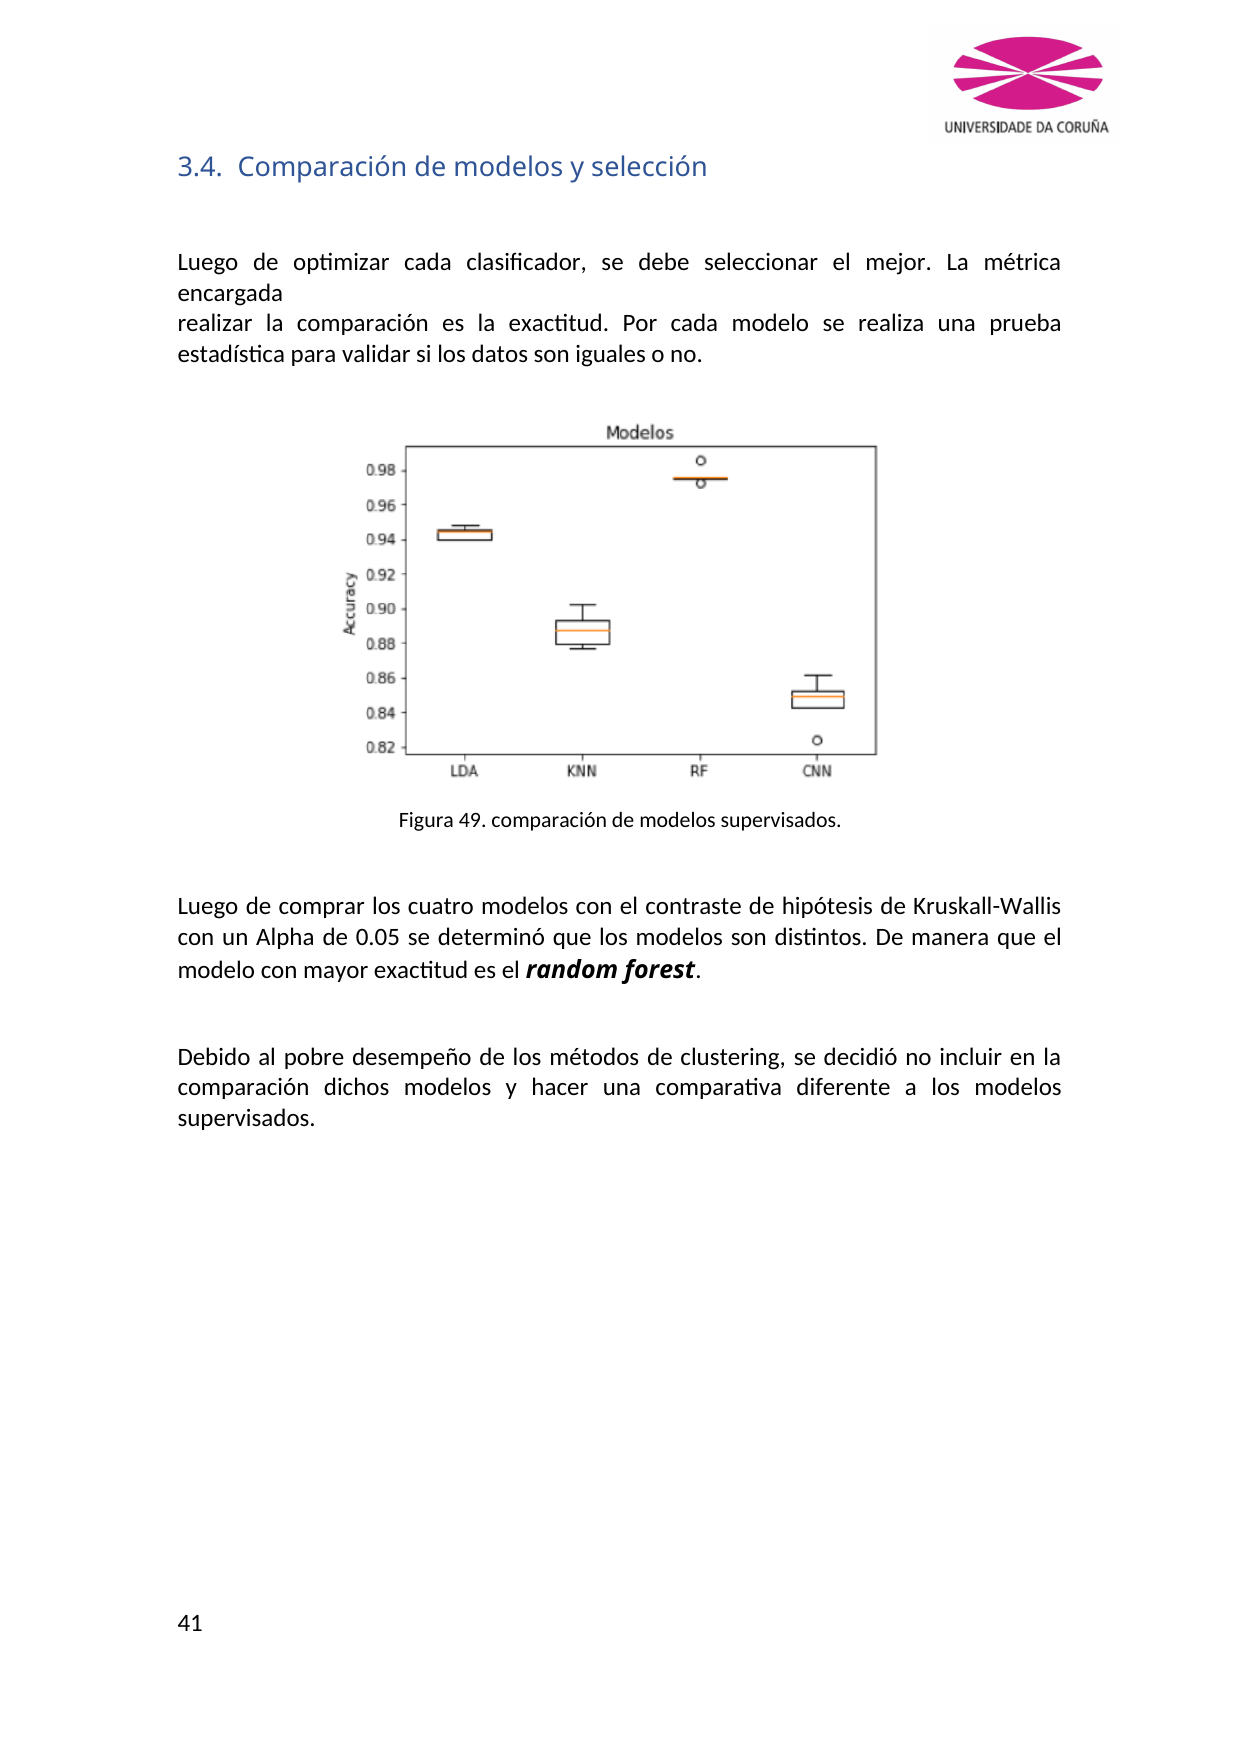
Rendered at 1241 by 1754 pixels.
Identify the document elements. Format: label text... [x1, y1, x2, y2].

picture [251, 423, 989, 794]
text Debido al pobre desempeño de los métodos de clustering, se decidió no incluir en la comparación dichos modelos y hacer una comparativa diferente a los modelos supervisados. [177, 1041, 1063, 1132]
subtitle Luego de comprar los cuatro modelos con el contraste de hipótesis de Kruskall-Wallis con un Alpha de 0.05 se determinó que los modelos son distintos. De manera que el modelo con mayor exactitud es el random forest. [177, 853, 1063, 985]
picture [927, 22, 1123, 146]
subtitle Comparación de modelos y selección [177, 148, 1063, 184]
subtitle Luego de optimizar cada clasificador, se debe seleccionar el mejor. La métrica encargada realizar la comparación es la exactitud. Por cada modelo se realiza una prueba estadística para validar si los datos son iguales o no. [177, 246, 1063, 368]
